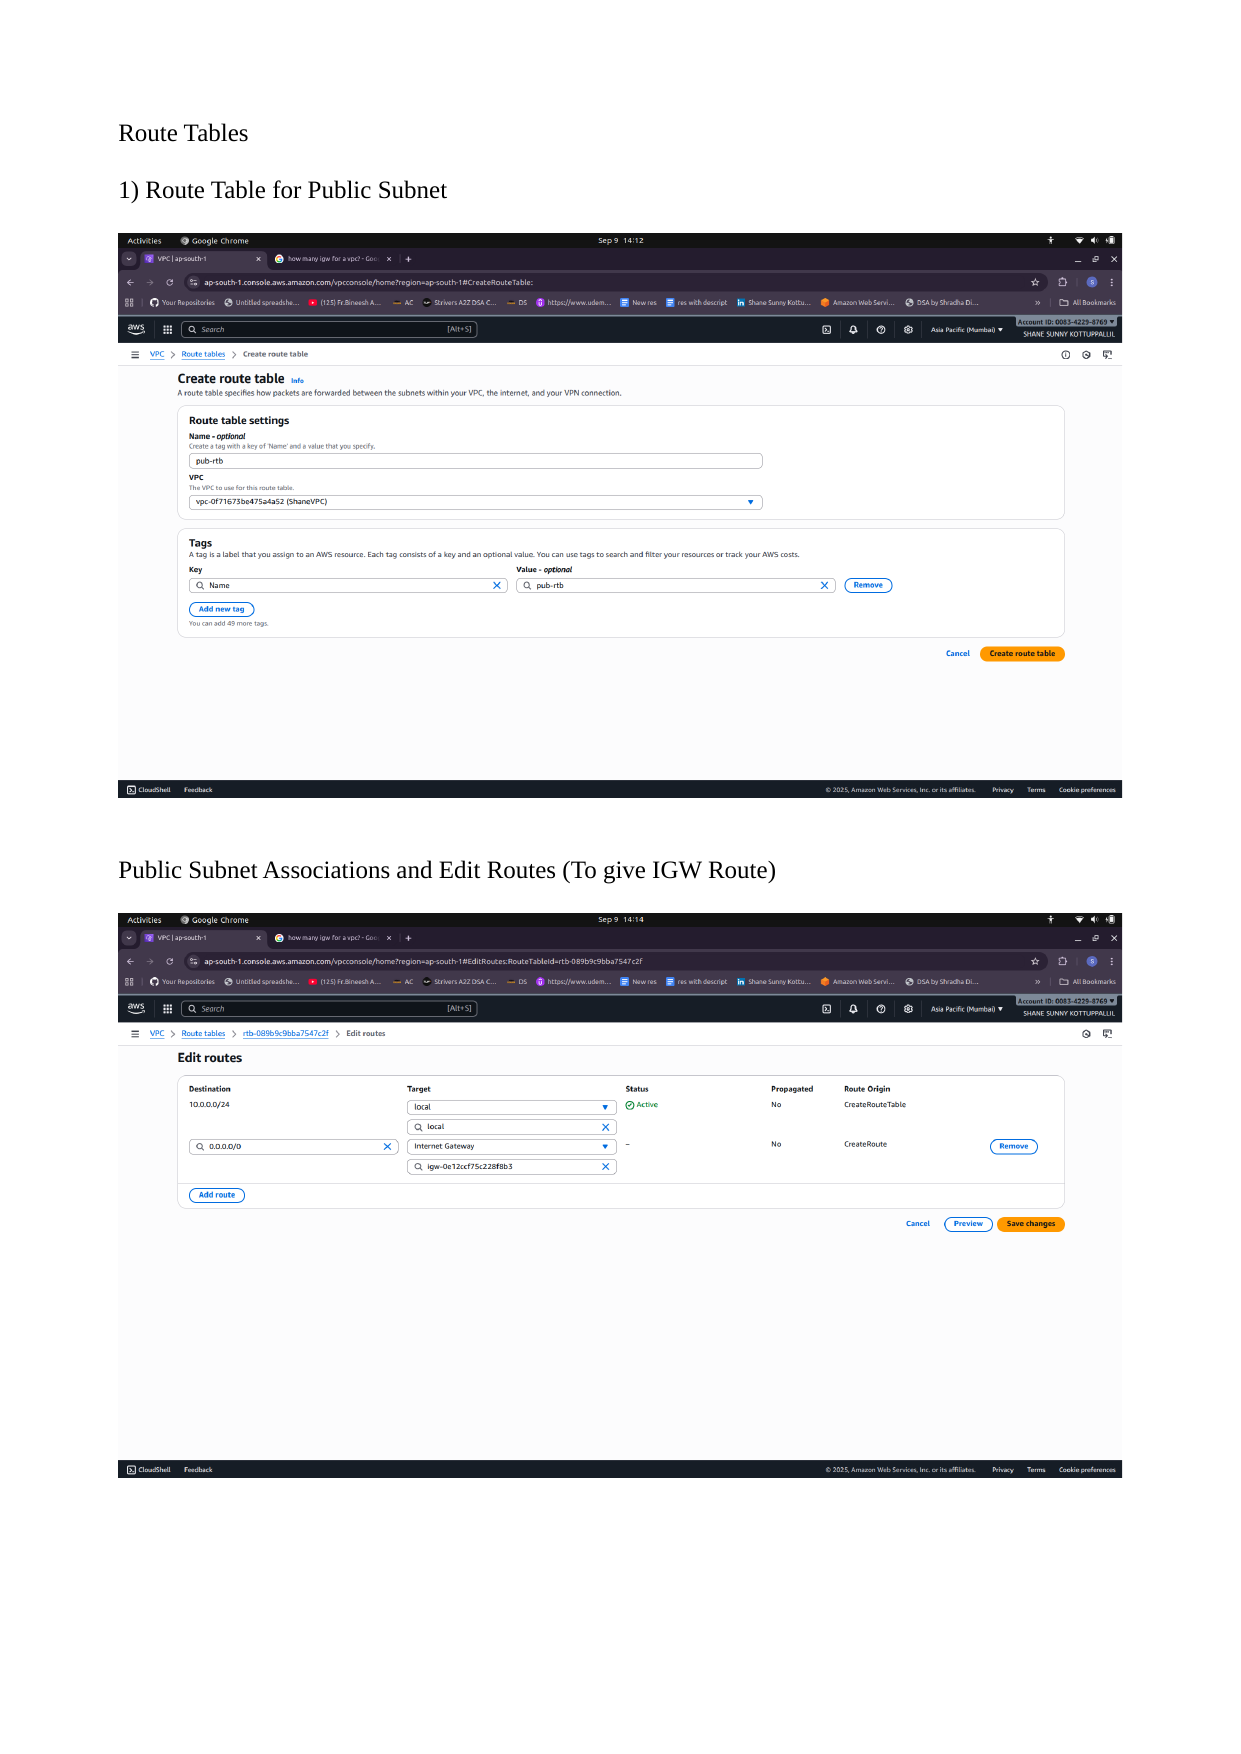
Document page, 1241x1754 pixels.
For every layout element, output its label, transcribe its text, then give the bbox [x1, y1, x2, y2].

text 1) Route Table for Public Subnet [118, 176, 1122, 204]
text Public Subnet Associations and Edit Routes (To give IGW Route) [118, 855, 1122, 884]
picture [118, 233, 1123, 798]
picture [118, 913, 1123, 1478]
text Route Tables [118, 118, 1122, 147]
